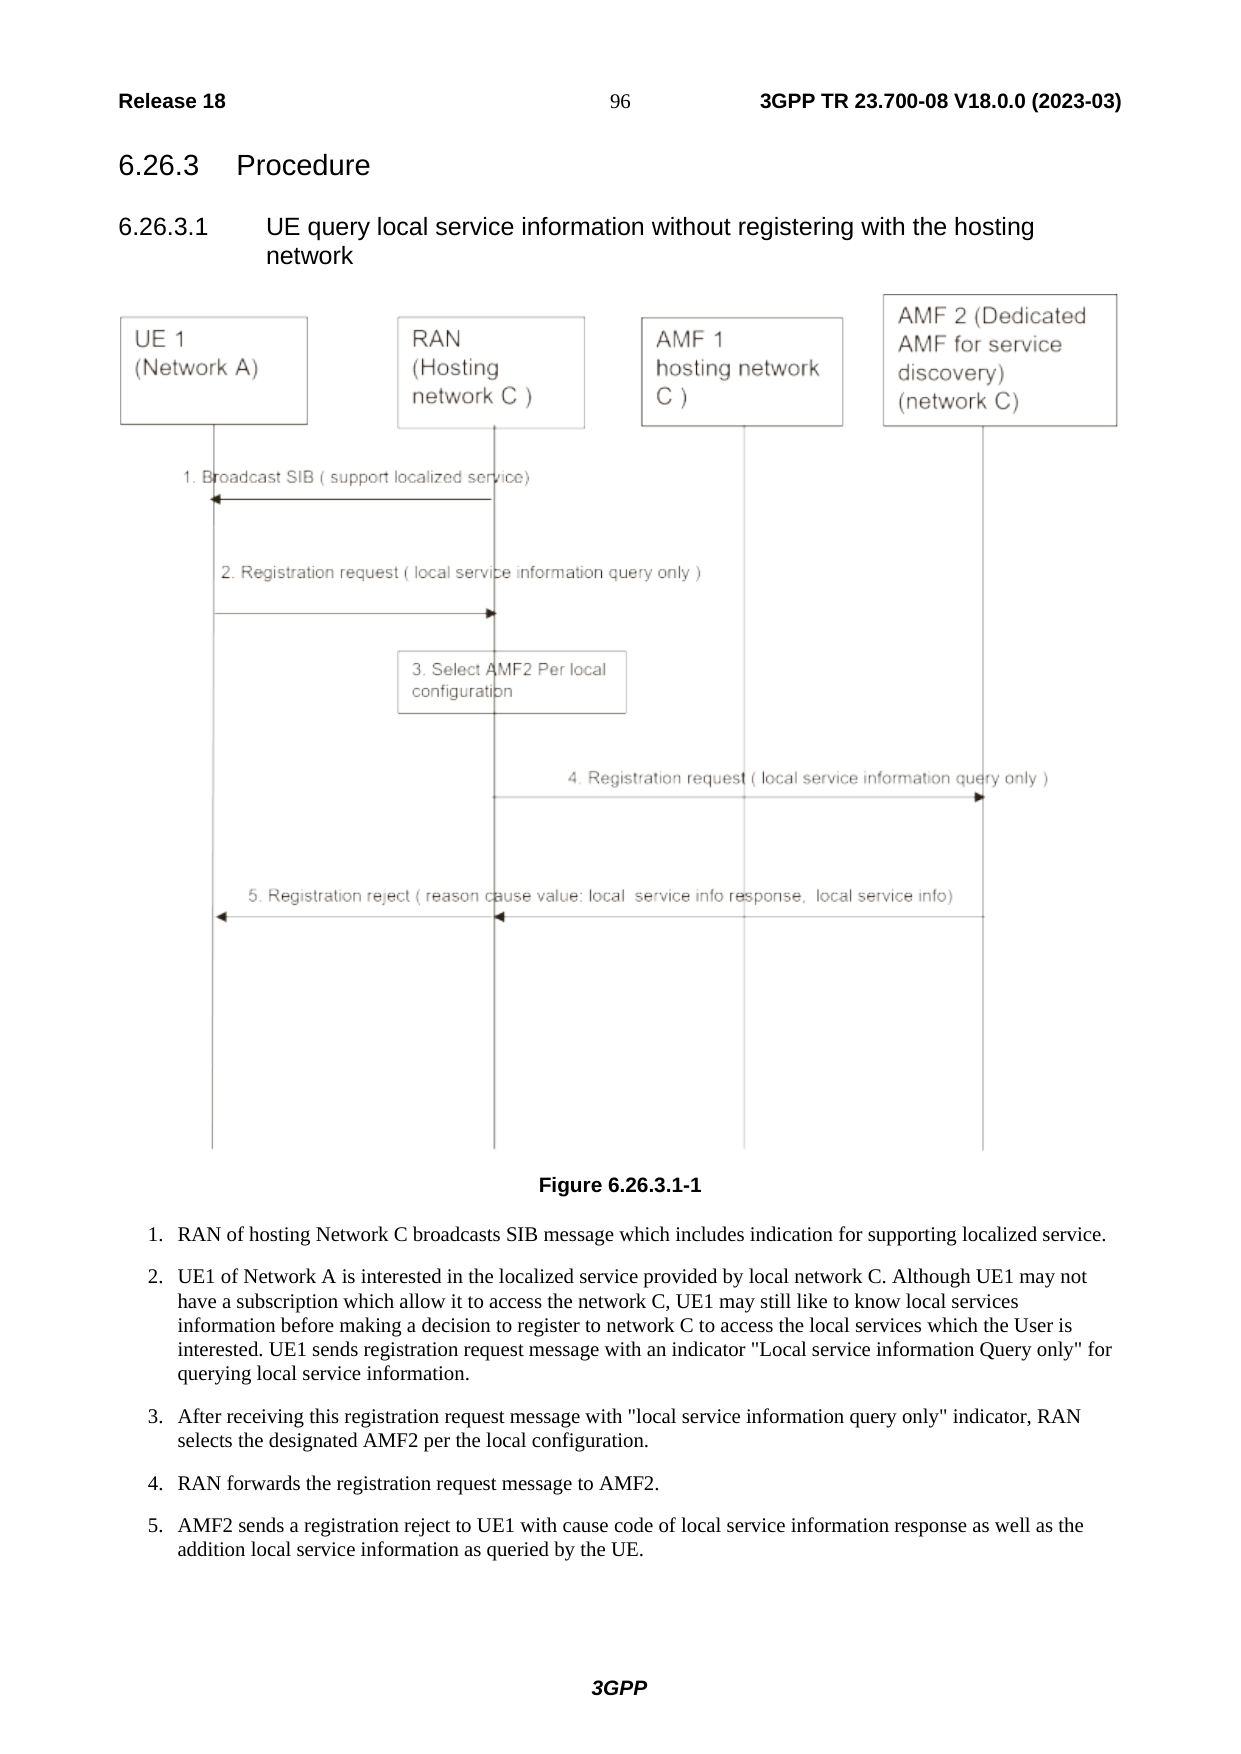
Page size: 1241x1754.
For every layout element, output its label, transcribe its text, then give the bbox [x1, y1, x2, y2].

text Figure 6.26.3.1-1 [118, 1173, 1122, 1197]
text 3. After receiving this registration request message with "local service information query only" indicator, RAN selects the designated AMF2 per the local configuration. [148, 1403, 1122, 1452]
subtitle 6.26.3.1 UE query local service information without registering with the hosting network [118, 212, 1122, 270]
subtitle 6.26.3 Procedure [118, 147, 1122, 181]
text 5. AMF2 sends a registration reject to UE1 with cause code of local service information response as well as the addition local service information as queried by the UE. [148, 1513, 1122, 1561]
text 4. RAN forwards the registration request message to AMF2. [148, 1470, 1122, 1494]
text 1. RAN of hosting Network C broadcasts SIB message which includes indication for supporting localized service. [148, 1222, 1122, 1246]
text 2. UE1 of Network A is interested in the localized service provided by local network C. Although UE1 may not have a subscription which allow it to access the network C, UE1 may still like to know local services information before making a decision to register to network C to access the local services which the User is interested. UE1 sends registration request message with an indicator "Local service information Query only" for querying local service information. [148, 1264, 1122, 1385]
